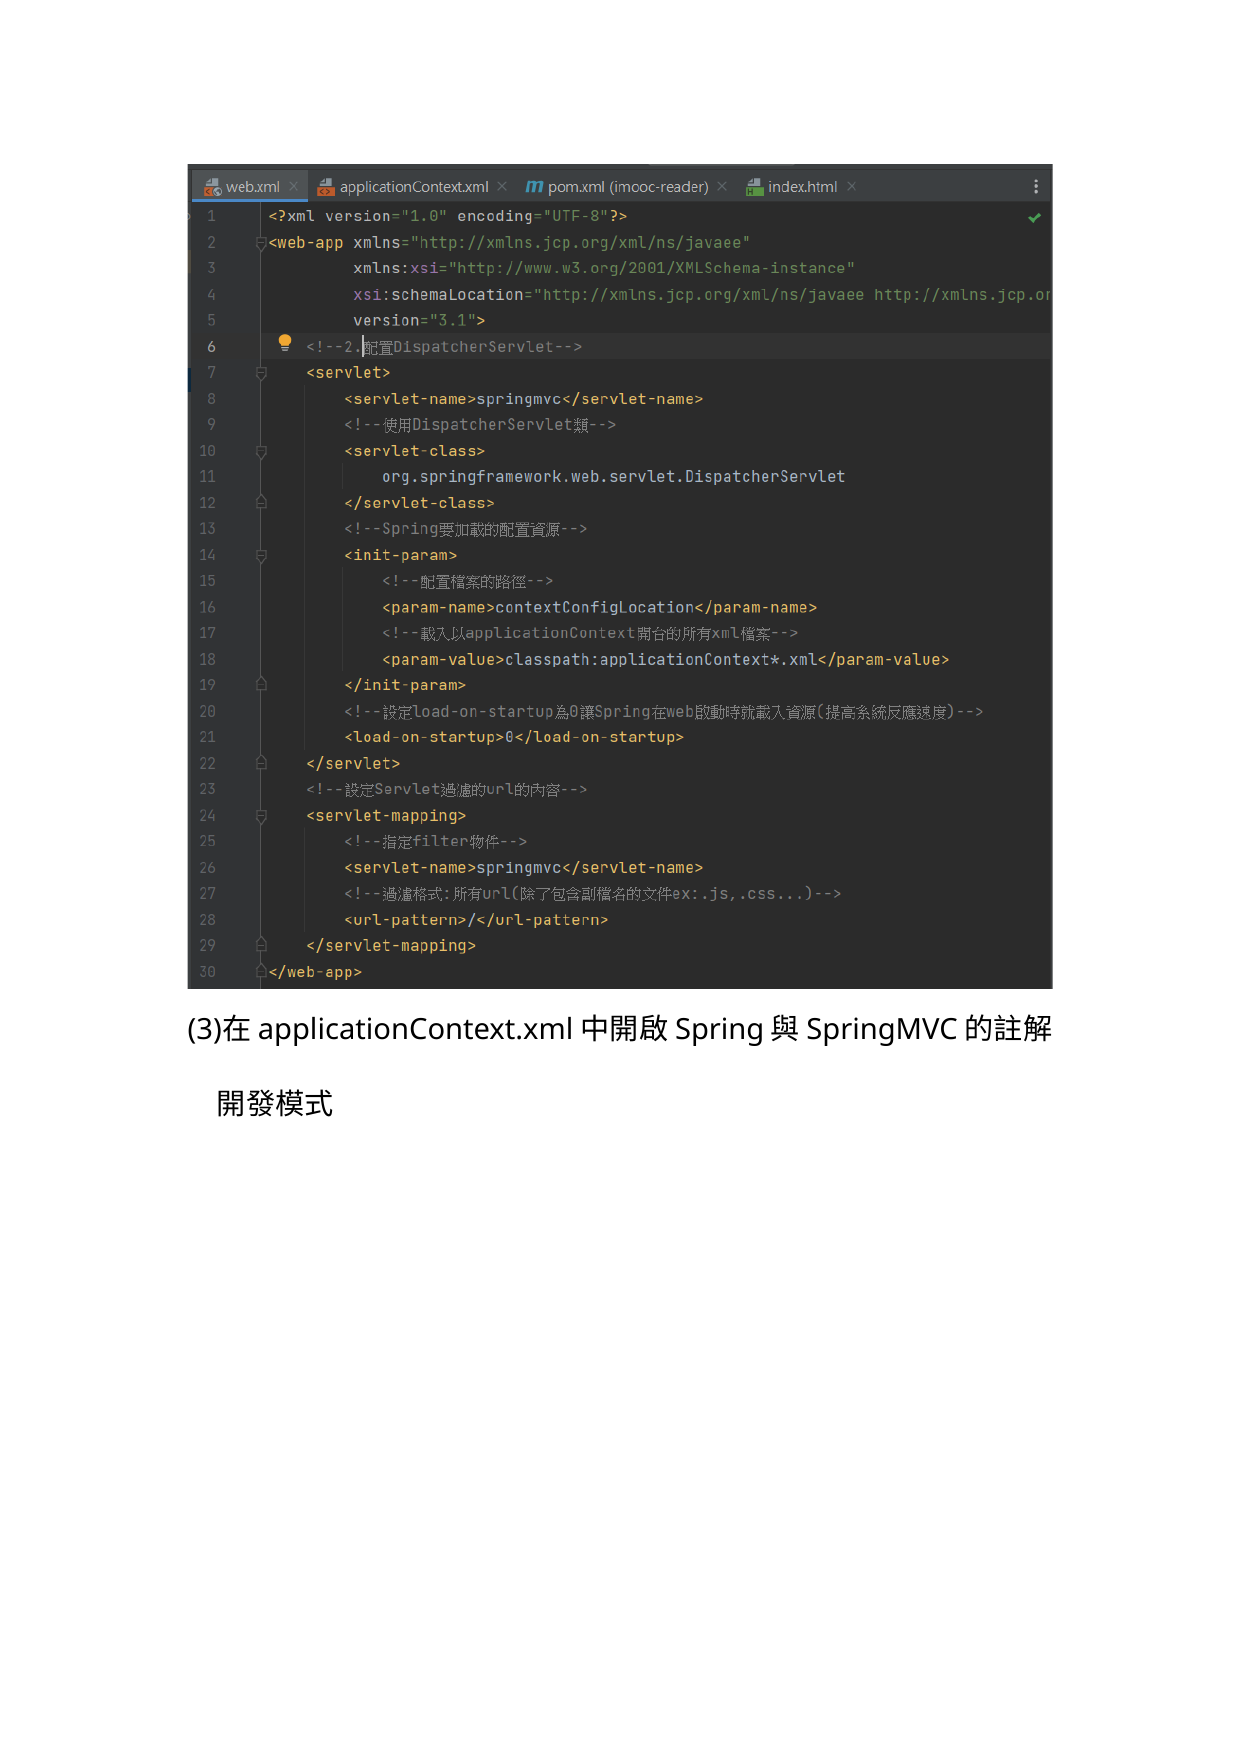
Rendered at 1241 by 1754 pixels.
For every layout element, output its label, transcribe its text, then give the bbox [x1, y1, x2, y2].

picture [187, 164, 1053, 989]
text (3)在applicationContext.xml中開啟Spring與SpringMVC的註解開發模式 [187, 989, 1053, 1139]
